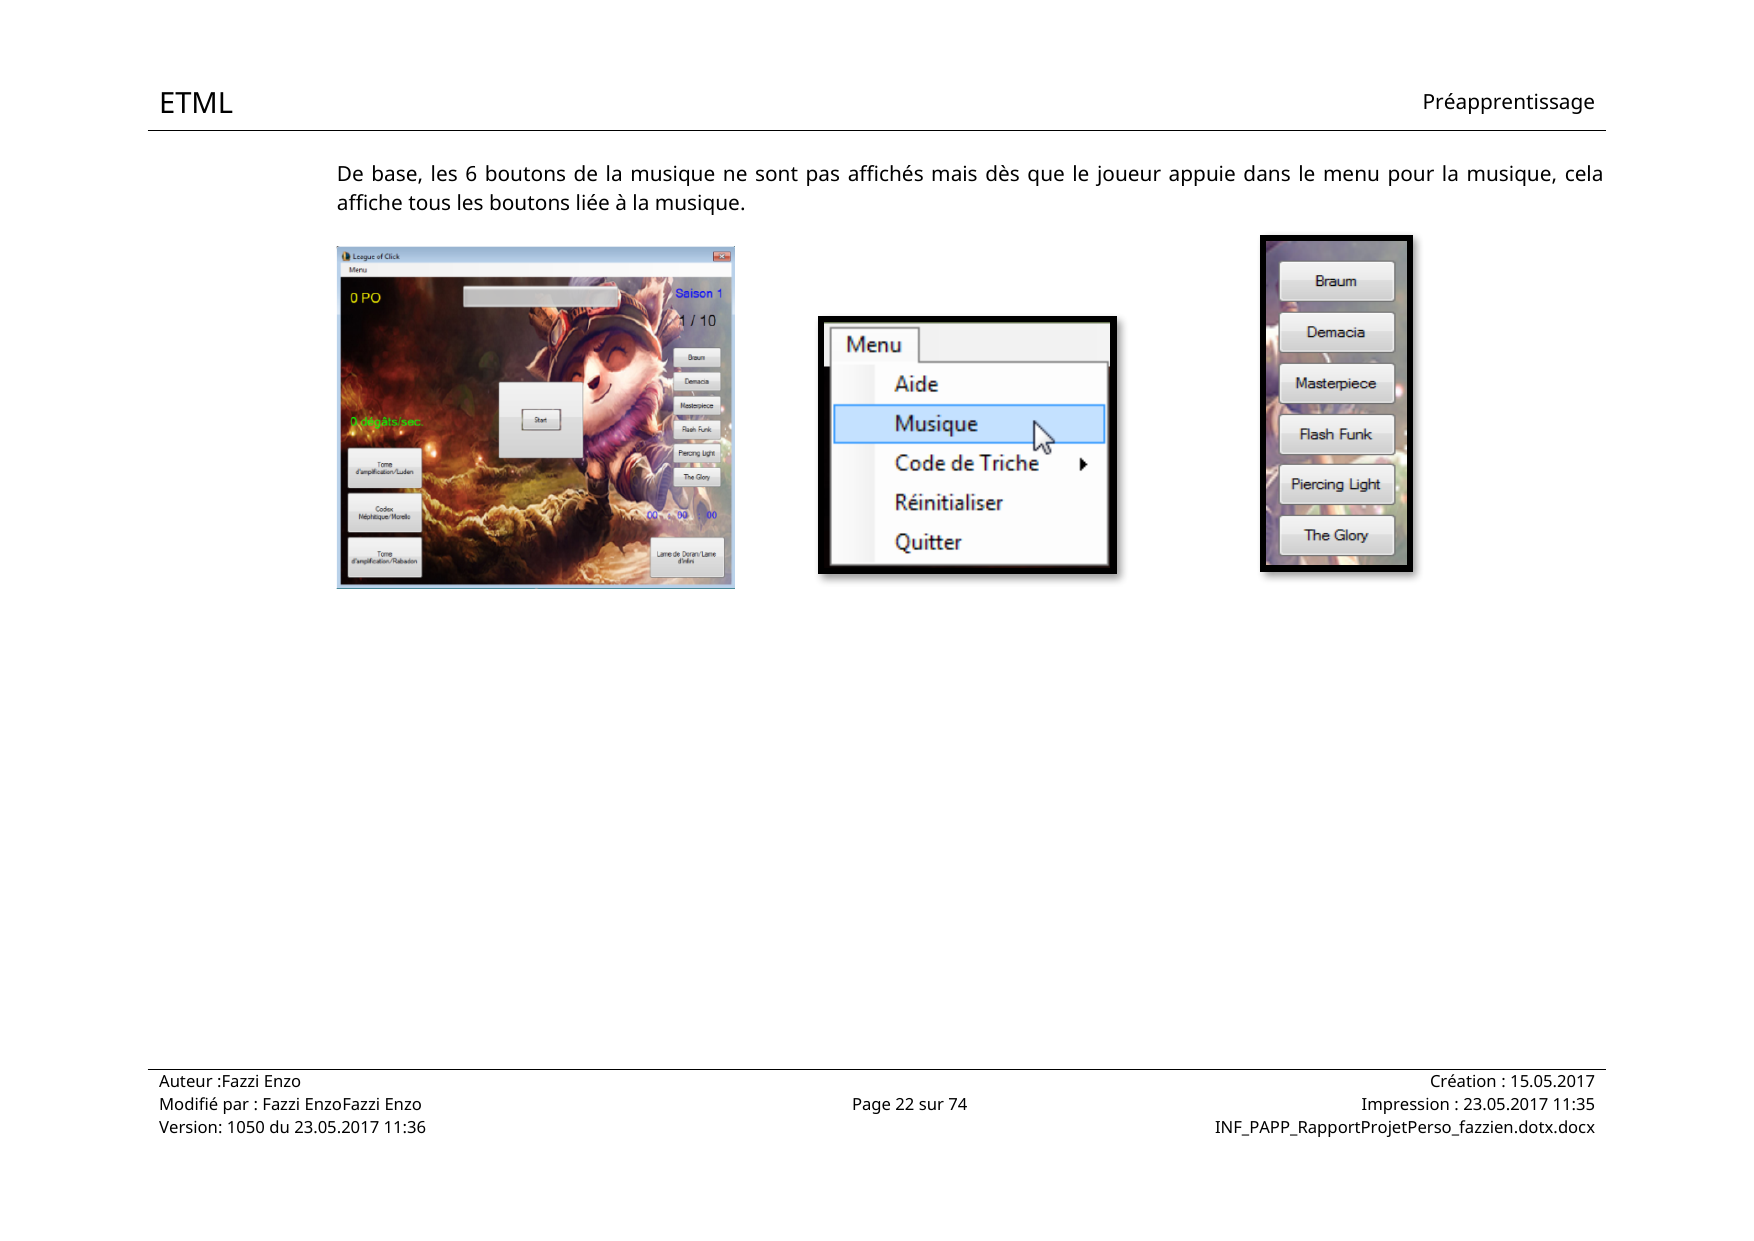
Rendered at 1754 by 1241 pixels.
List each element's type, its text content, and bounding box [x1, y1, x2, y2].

text De base, les 6 boutons de la musique ne sont pas affichés mais dès que le joueur appuie dans le menu pour la musique, cela affiche tous les boutons liée à la musique. [337, 159, 1606, 216]
picture [336, 246, 735, 589]
picture [824, 322, 1110, 568]
picture [1266, 241, 1407, 565]
